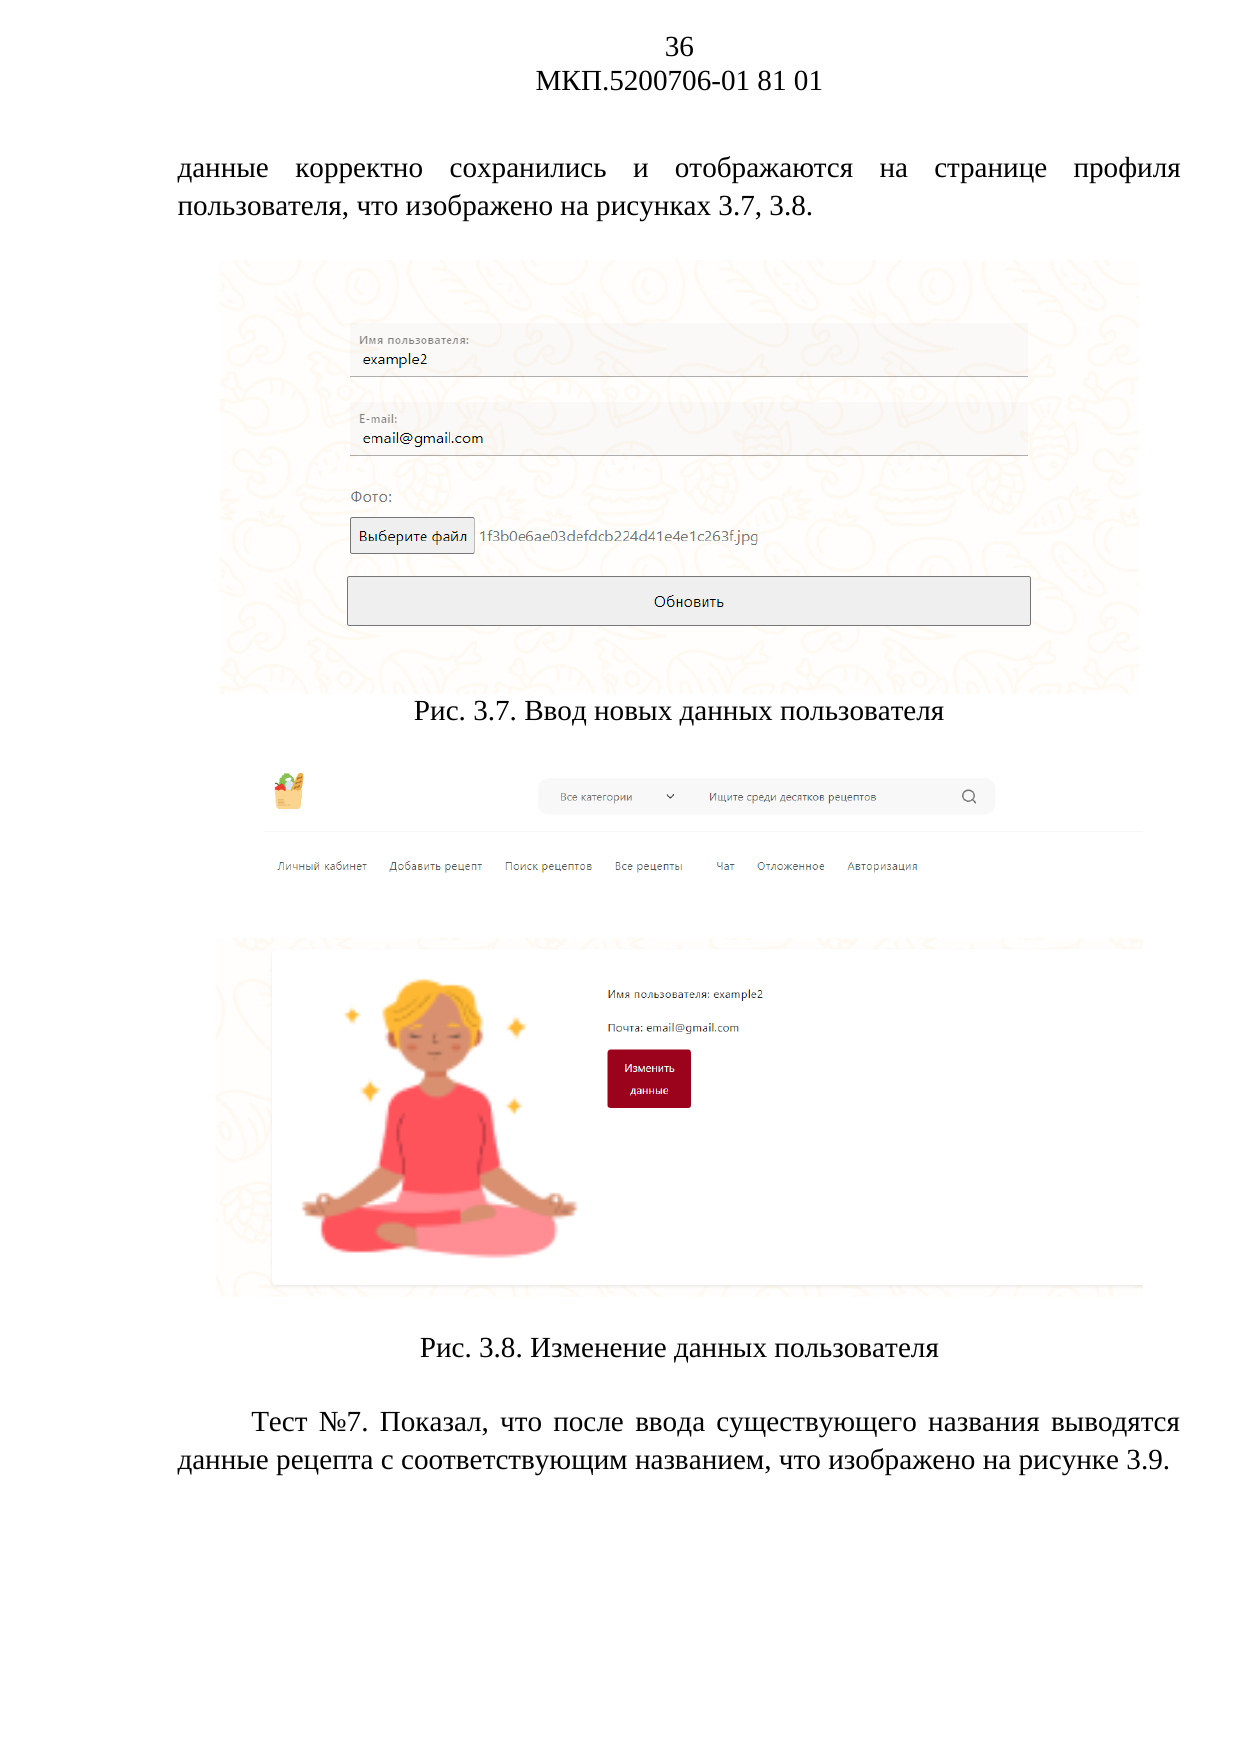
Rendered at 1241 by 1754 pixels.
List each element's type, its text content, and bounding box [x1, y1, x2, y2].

picture [219, 260, 1139, 694]
text Рис. 3.8. Изменение данных пользователя [177, 1331, 1181, 1364]
text Рис. 3.7. Ввод новых данных пользователя [177, 693, 1181, 727]
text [177, 148, 1181, 223]
text Тест №7. Показал, что после ввода существующего названия выводятся данные рецепта с соответствующим названием, что изображено на рисунке 3.9. [177, 1402, 1181, 1477]
picture [215, 764, 1143, 1331]
